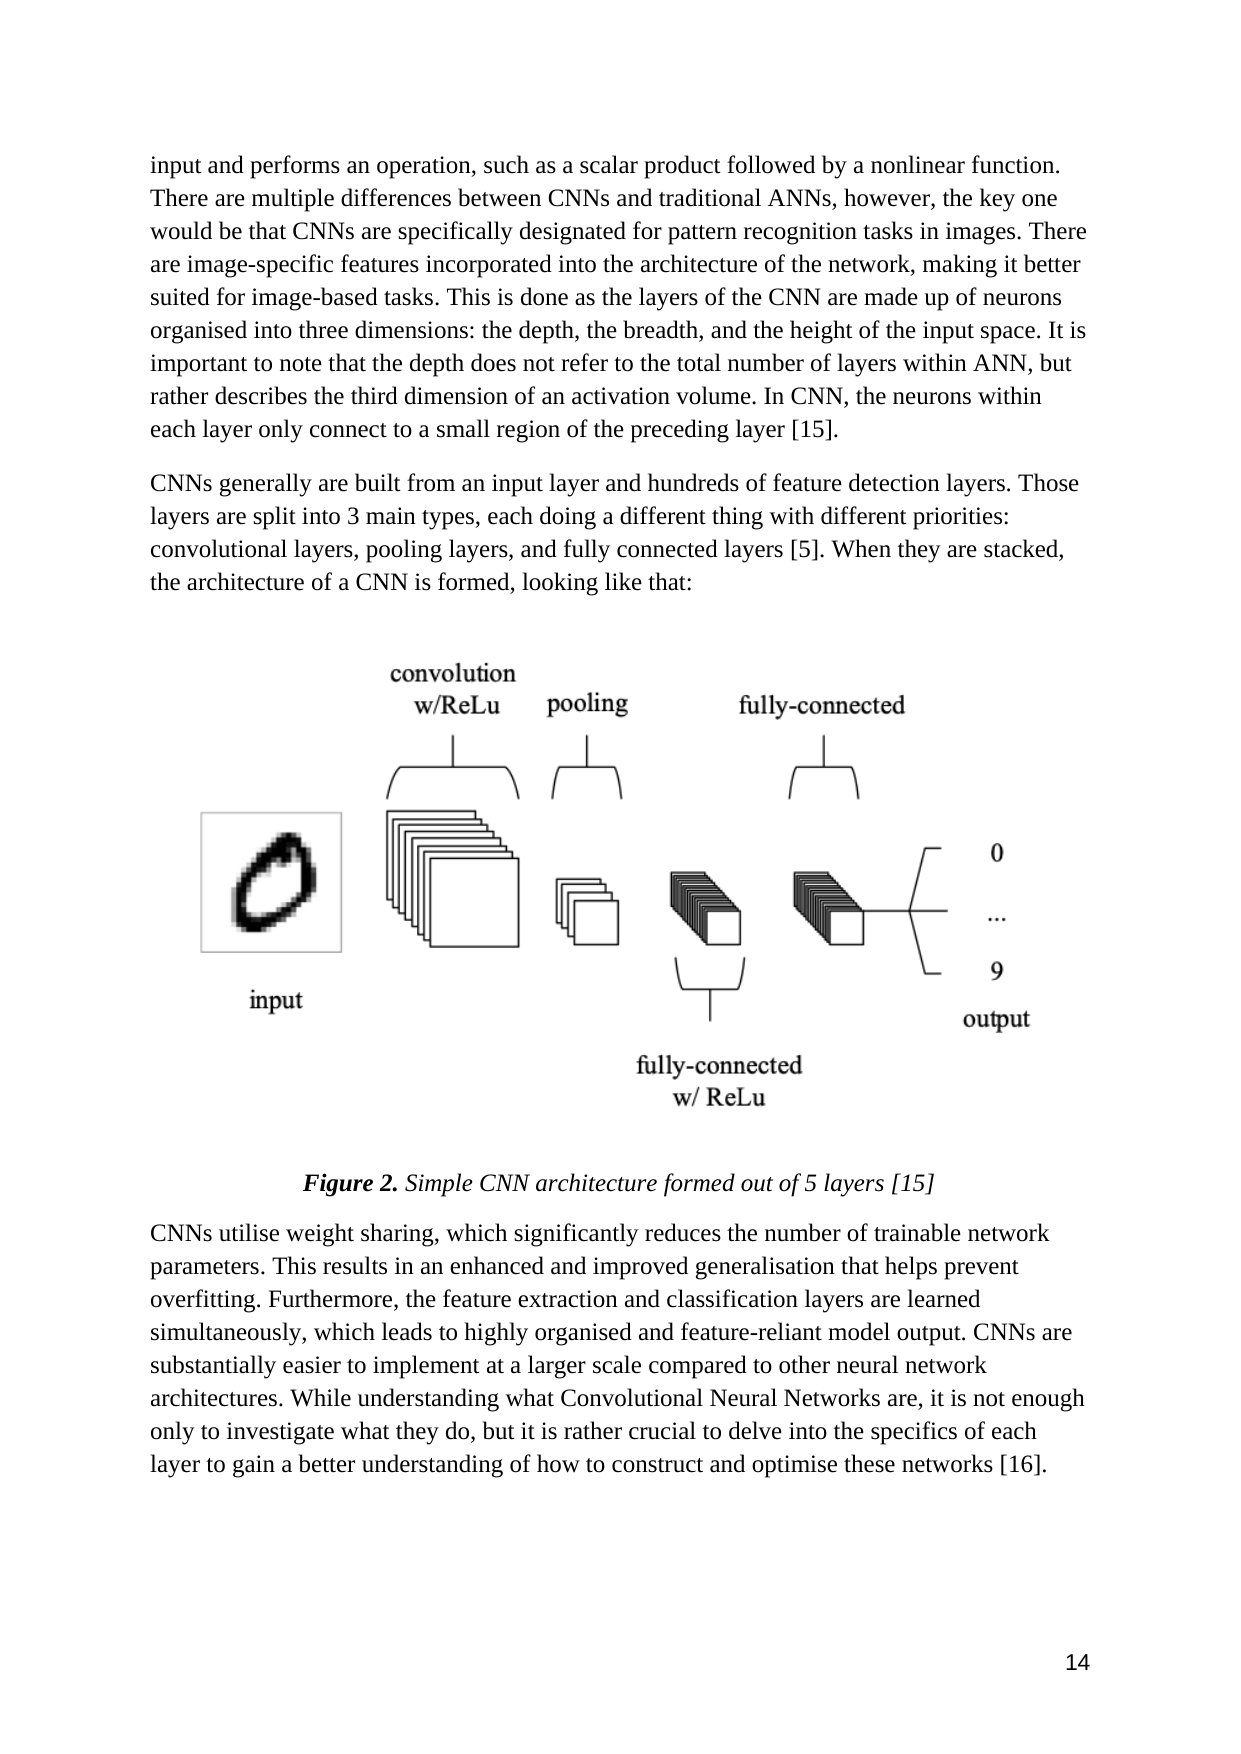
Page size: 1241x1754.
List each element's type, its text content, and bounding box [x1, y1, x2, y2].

text CNNs generally are built from an input layer and hundreds of feature detection layers. Those layers are split into 3 main types, each doing a different thing with different priorities: convolutional layers, pooling layers, and fully connected layers [5]. When they are stacked, the architecture of a CNN is formed, looking like that: [150, 468, 1090, 596]
text Figure 2. Simple CNN architecture formed out of 5 layers [15] [150, 1168, 1090, 1197]
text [150, 150, 1090, 443]
text CNNs utilise weight sharing, which significantly reduces the number of trainable network parameters. This results in an enhanced and improved generalisation that helps prevent overfitting. Furthermore, the feature extraction and classification layers are learned simultaneously, which leads to highly organised and feature-reliant model output. CNNs are substantially easier to implement at a larger scale compared to other neural network architectures. While understanding what Convolutional Neural Networks are, it is not enough only to investigate what they do, but it is rather crucial to delve into the specifics of each layer to gain a better understanding of how to construct and optimise these networks [16]. [150, 1218, 1090, 1478]
picture [150, 621, 1091, 1144]
